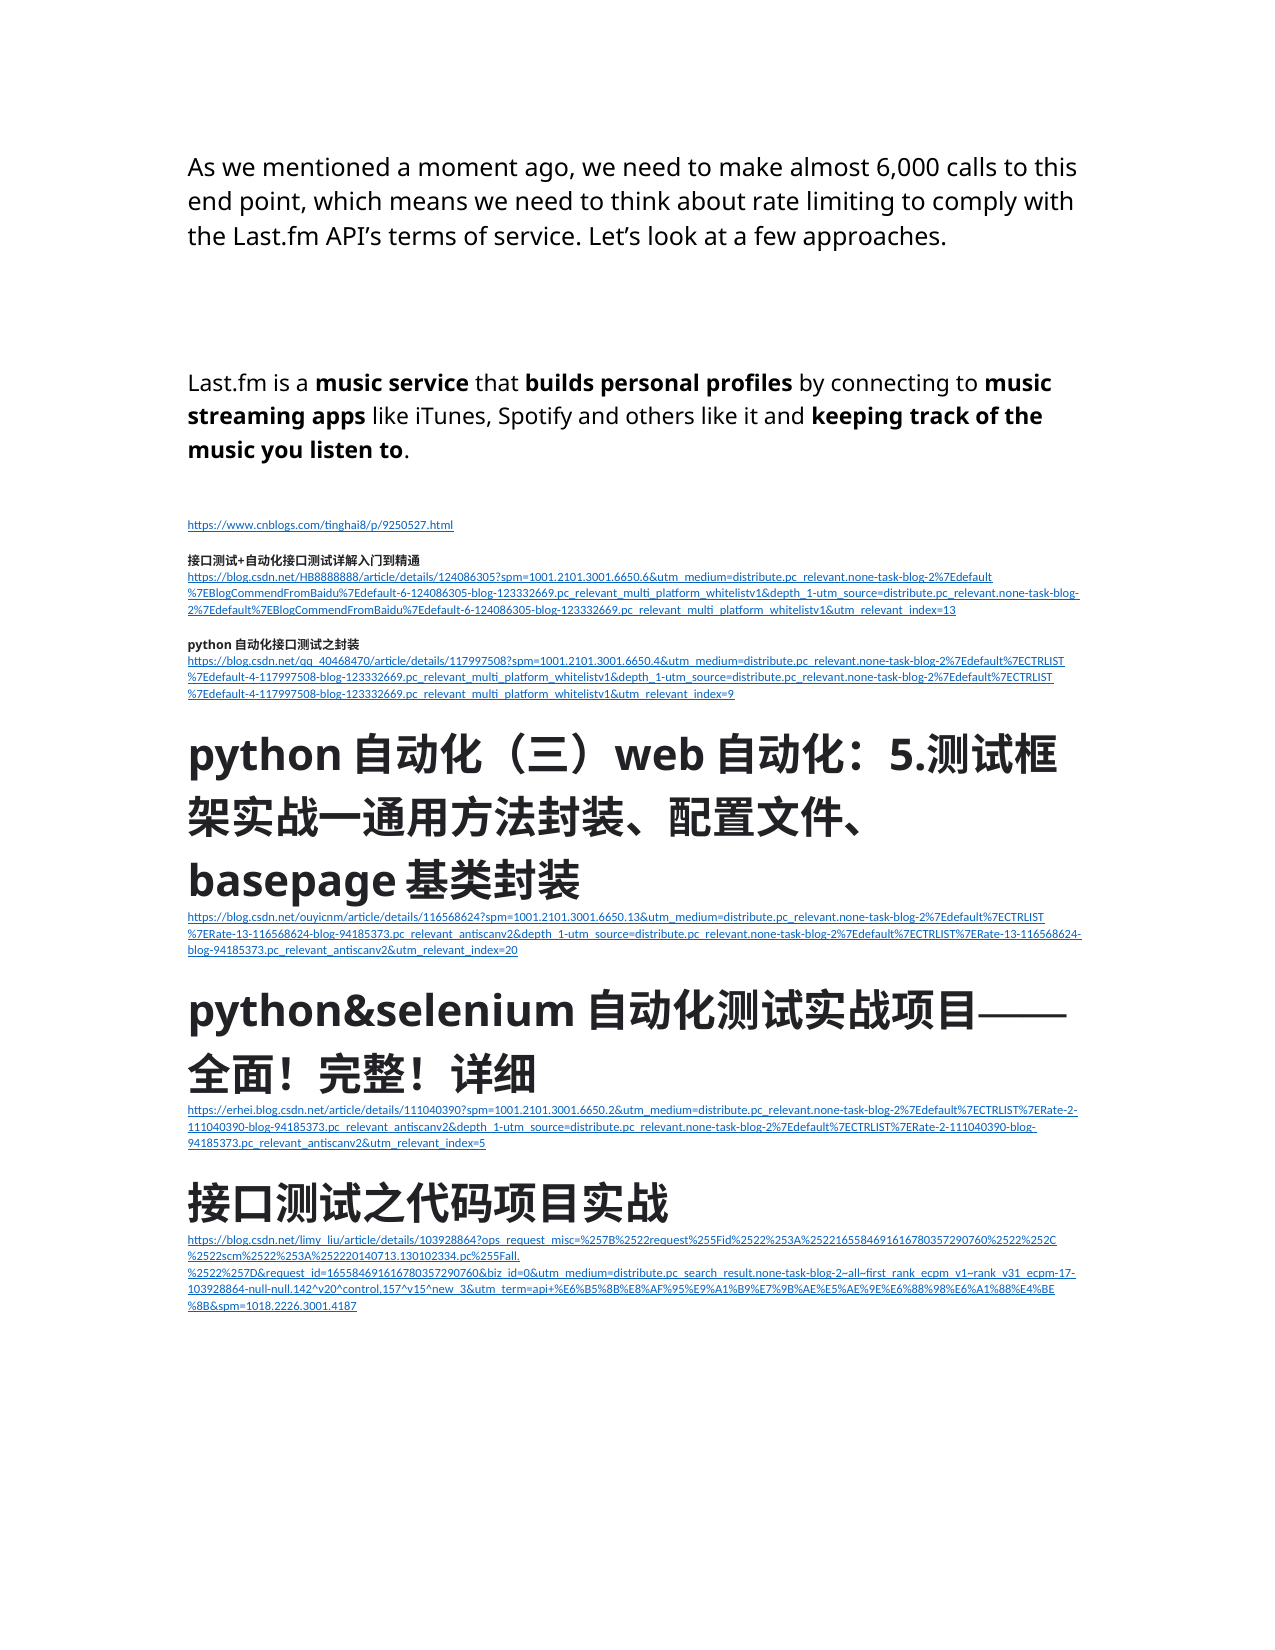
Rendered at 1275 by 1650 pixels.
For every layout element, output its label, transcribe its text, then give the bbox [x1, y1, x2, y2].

text https://blog.csdn.net/ouyicnm/article/details/116568624?spm=1001.2101.3001.6650.13&utm_medium=distribute.pc_relevant.none-task-blog-2%7Edefault%7ECTRLIST%7ERate-13-116568624-blog-94185373.pc_relevant_antiscanv2&depth_1-utm_source=distribute.pc_relevant.none-task-blog-2%7Edefault%7ECTRLIST%7ERate-13-116568624-blog-94185373.pc_relevant_antiscanv2&utm_relevant_index=20 [187, 910, 1087, 958]
text Last.fm is a music service that builds personal profiles by connecting to music streaming apps like iTunes, Spotify and others like it and keeping track of the music you listen to. [187, 367, 1087, 465]
text https://blog.csdn.net/qq_40468470/article/details/117997508?spm=1001.2101.3001.6650.4&utm_medium=distribute.pc_relevant.none-task-blog-2%7Edefault%7ECTRLIST%7Edefault-4-117997508-blog-123332669.pc_relevant_multi_platform_whitelistv1&depth_1-utm_source=distribute.pc_relevant.none-task-blog-2%7Edefault%7ECTRLIST%7Edefault-4-117997508-blog-123332669.pc_relevant_multi_platform_whitelistv1&utm_relevant_index=9 [187, 653, 1087, 701]
text https://erhei.blog.csdn.net/article/details/111040390?spm=1001.2101.3001.6650.2&utm_medium=distribute.pc_relevant.none-task-blog-2%7Edefault%7ECTRLIST%7ERate-2-111040390-blog-94185373.pc_relevant_antiscanv2&depth_1-utm_source=distribute.pc_relevant.none-task-blog-2%7Edefault%7ECTRLIST%7ERate-2-111040390-blog-94185373.pc_relevant_antiscanv2&utm_relevant_index=5 [187, 1103, 1087, 1151]
subtitle python&selenium自动化测试实战项目——全面！完整！详细 [187, 976, 1087, 1103]
subtitle python自动化（三）web自动化：5.测试框架实战一通用方法封装、配置文件、basepage基类封装 [187, 719, 1087, 910]
text https://blog.csdn.net/limy_liu/article/details/103928864?ops_request_misc=%257B%2522request%255Fid%2522%253A%2522165584691616780357290760%2522%252C%2522scm%2522%253A%252220140713.130102334.pc%255Fall.%2522%257D&request_id=165584691616780357290760&biz_id=0&utm_medium=distribute.pc_search_result.none-task-blog-2~all~first_rank_ecpm_v1~rank_v31_ecpm-17-103928864-null-null.142^v20^control,157^v15^new_3&utm_term=api+%E6%B5%8B%E8%AF%95%E9%A1%B9%E7%9B%AE%E5%AE%9E%E6%88%98%E6%A1%88%E4%BE%8B&spm=1018.2226.3001.4187 [187, 1232, 1087, 1313]
subtitle 接口测试之代码项目实战 [187, 1169, 1087, 1232]
text 接口测试+自动化接口测试详解入门到精通 [187, 551, 1087, 569]
subtitle python自动化接口测试之封装 [187, 635, 1087, 653]
text As we mentioned a moment ago, we need to make almost 6,000 calls to this end point, which means we need to think about rate limiting to comply with the Last.fm API’s terms of service. Let’s look at a few approaches. [187, 150, 1087, 252]
text https://blog.csdn.net/HB8888888/article/details/124086305?spm=1001.2101.3001.6650.6&utm_medium=distribute.pc_relevant.none-task-blog-2%7Edefault%7EBlogCommendFromBaidu%7Edefault-6-124086305-blog-123332669.pc_relevant_multi_platform_whitelistv1&depth_1-utm_source=distribute.pc_relevant.none-task-blog-2%7Edefault%7EBlogCommendFromBaidu%7Edefault-6-124086305-blog-123332669.pc_relevant_multi_platform_whitelistv1&utm_relevant_index=13 [187, 569, 1087, 617]
text https://www.cnblogs.com/tinghai8/p/9250527.html [187, 518, 1087, 533]
